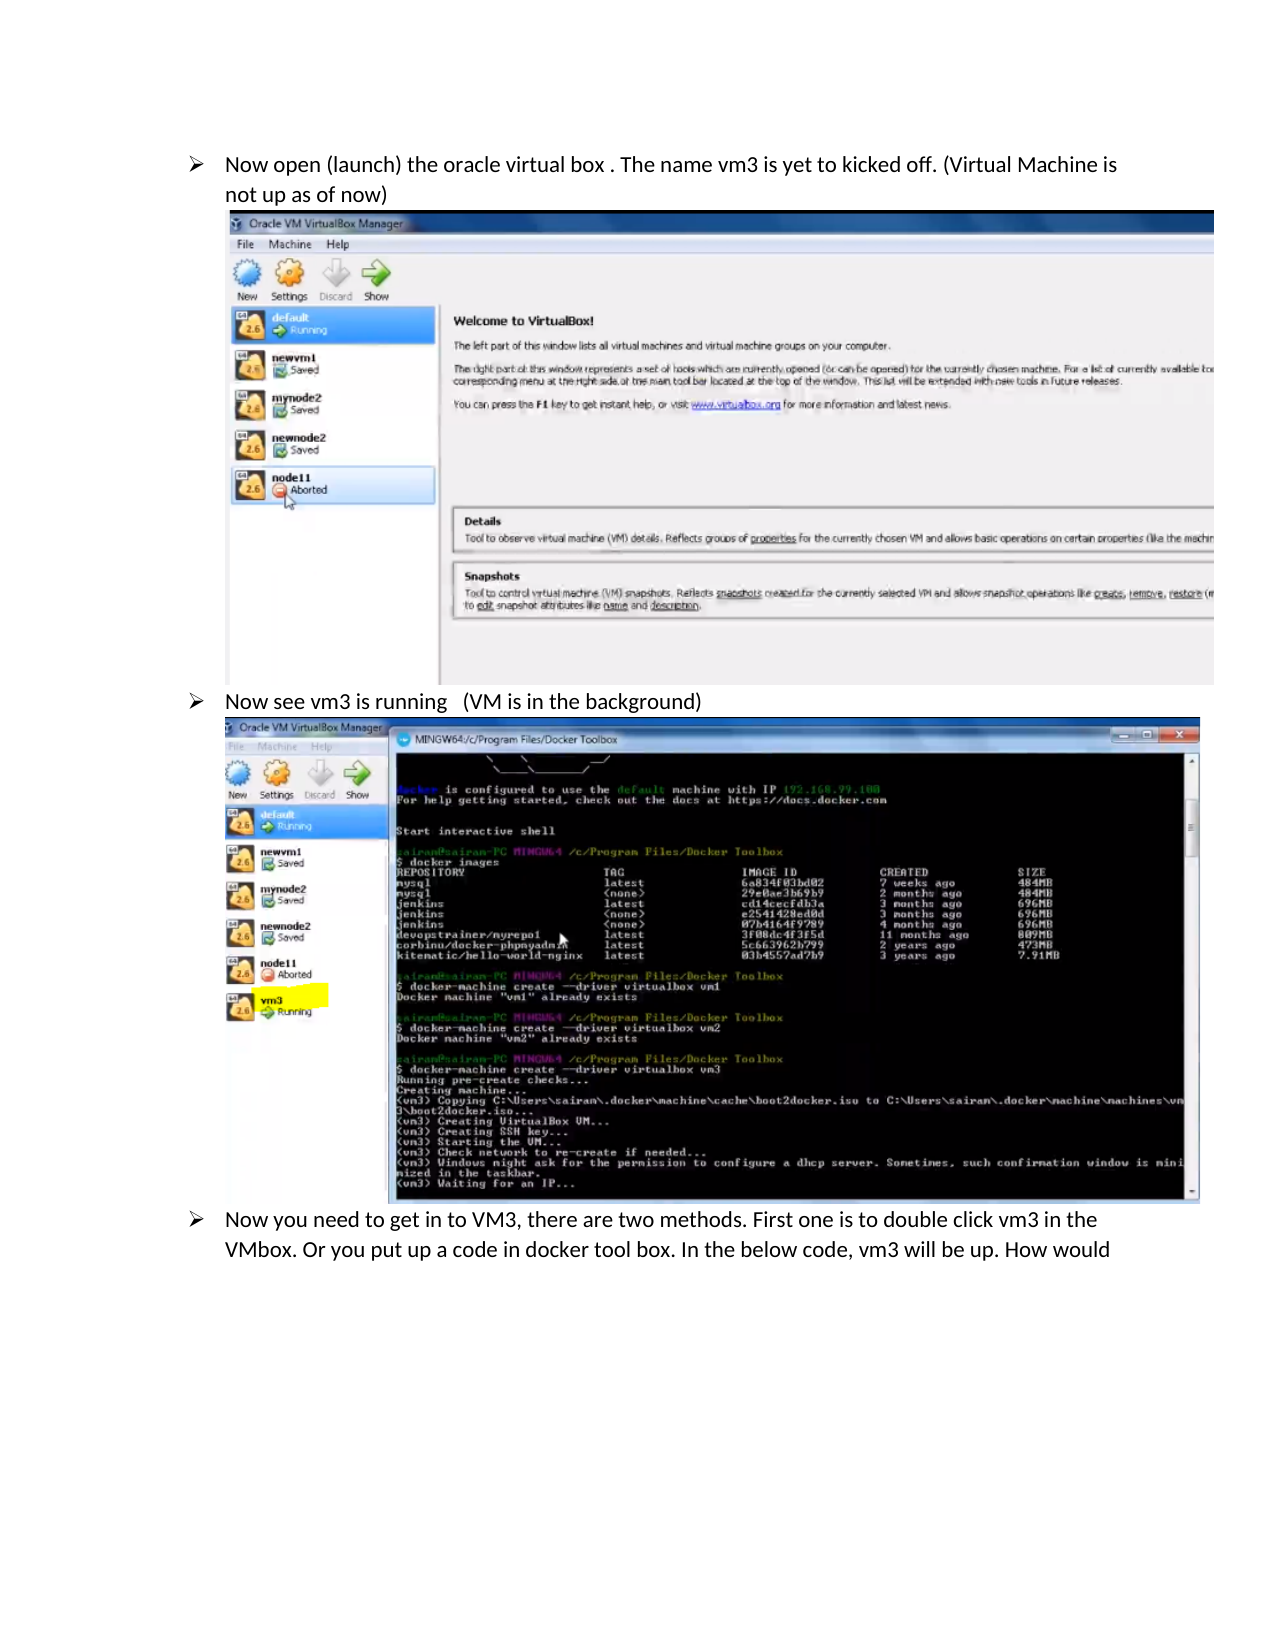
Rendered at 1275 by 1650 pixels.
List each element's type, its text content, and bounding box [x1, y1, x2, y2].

picture [225, 210, 1214, 685]
picture [225, 717, 1200, 1204]
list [187, 1205, 1125, 1263]
